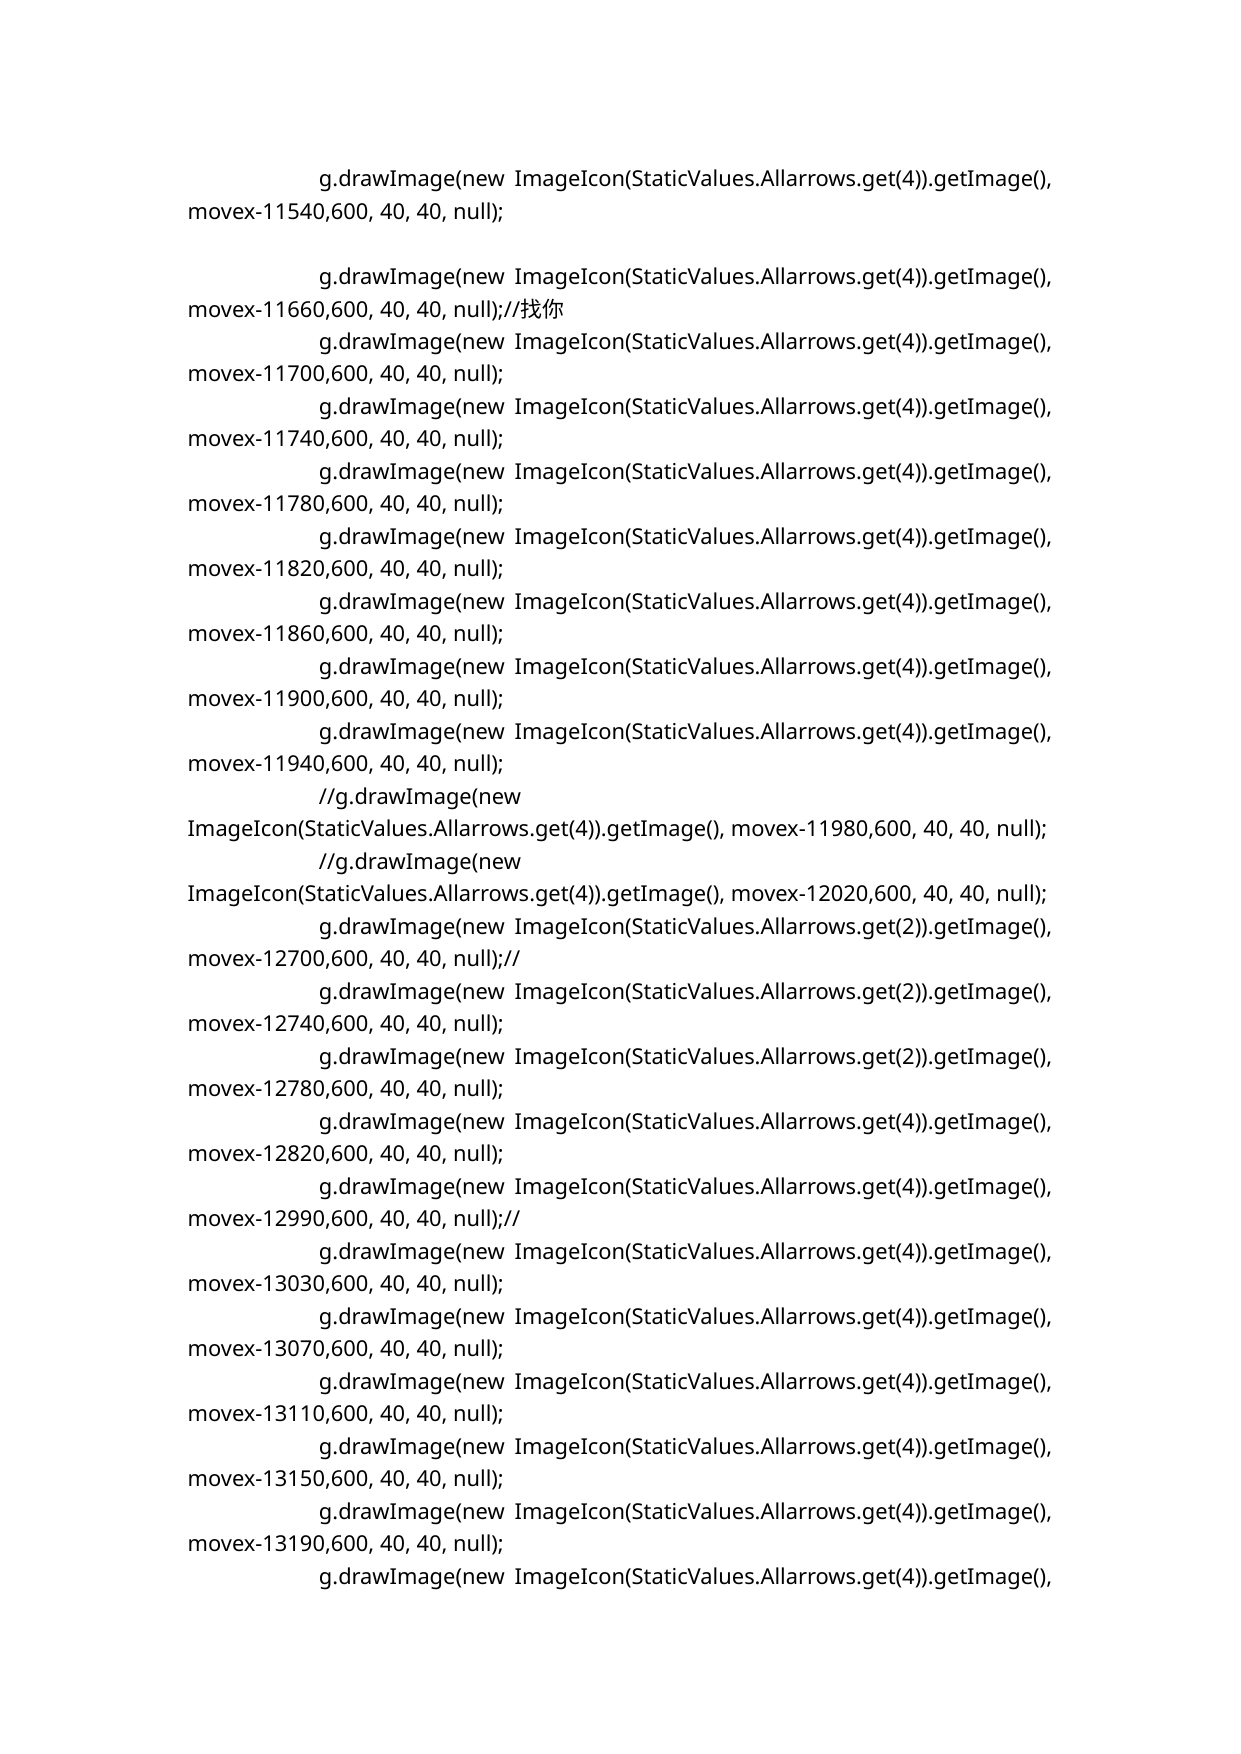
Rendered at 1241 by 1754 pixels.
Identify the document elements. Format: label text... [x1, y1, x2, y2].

text g.drawImage(new ImageIcon(StaticValues.Allarrows.get(4)).getImage(), movex-11540,600, 40, 40, null); [187, 162, 1053, 227]
text g.drawImage(new ImageIcon(StaticValues.Allarrows.get(2)).getImage(), movex-12740,600, 40, 40, null); [187, 974, 1053, 1039]
text g.drawImage(new ImageIcon(StaticValues.Allarrows.get(4)).getImage(), movex-11660,600, 40, 40, null);//找你 [187, 259, 1053, 324]
text g.drawImage(new ImageIcon(StaticValues.Allarrows.get(4)).getImage(), movex-11700,600, 40, 40, null); [187, 324, 1053, 389]
text g.drawImage(new ImageIcon(StaticValues.Allarrows.get(4)).getImage(), movex-11780,600, 40, 40, null); [187, 454, 1053, 519]
text g.drawImage(new ImageIcon(StaticValues.Allarrows.get(4)).getImage(), movex-13150,600, 40, 40, null); [187, 1429, 1053, 1494]
text g.drawImage(new ImageIcon(StaticValues.Allarrows.get(4)).getImage(), movex-13070,600, 40, 40, null); [187, 1299, 1053, 1364]
text g.drawImage(new ImageIcon(StaticValues.Allarrows.get(4)).getImage(), movex-11900,600, 40, 40, null); [187, 649, 1053, 714]
text g.drawImage(new ImageIcon(StaticValues.Allarrows.get(4)).getImage(), movex-11820,600, 40, 40, null); [187, 519, 1053, 584]
text g.drawImage(new ImageIcon(StaticValues.Allarrows.get(4)).getImage(), movex-11940,600, 40, 40, null); [187, 714, 1053, 779]
text g.drawImage(new ImageIcon(StaticValues.Allarrows.get(4)).getImage(), movex-11740,600, 40, 40, null); [187, 389, 1053, 454]
text g.drawImage(new ImageIcon(StaticValues.Allarrows.get(2)).getImage(), movex-12700,600, 40, 40, null);// [187, 909, 1053, 974]
text g.drawImage(new ImageIcon(StaticValues.Allarrows.get(2)).getImage(), movex-12780,600, 40, 40, null); [187, 1039, 1053, 1104]
text //g.drawImage(new ImageIcon(StaticValues.Allarrows.get(4)).getImage(), movex-12020,600, 40, 40, null); [187, 844, 1053, 909]
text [187, 1559, 1053, 1592]
text g.drawImage(new ImageIcon(StaticValues.Allarrows.get(4)).getImage(), movex-13030,600, 40, 40, null); [187, 1234, 1053, 1299]
text g.drawImage(new ImageIcon(StaticValues.Allarrows.get(4)).getImage(), movex-13190,600, 40, 40, null); [187, 1494, 1053, 1559]
text //g.drawImage(new ImageIcon(StaticValues.Allarrows.get(4)).getImage(), movex-11980,600, 40, 40, null); [187, 779, 1053, 844]
text g.drawImage(new ImageIcon(StaticValues.Allarrows.get(4)).getImage(), movex-13110,600, 40, 40, null); [187, 1364, 1053, 1429]
text g.drawImage(new ImageIcon(StaticValues.Allarrows.get(4)).getImage(), movex-12820,600, 40, 40, null); [187, 1104, 1053, 1169]
text g.drawImage(new ImageIcon(StaticValues.Allarrows.get(4)).getImage(), movex-12990,600, 40, 40, null);// [187, 1169, 1053, 1234]
text g.drawImage(new ImageIcon(StaticValues.Allarrows.get(4)).getImage(), movex-11860,600, 40, 40, null); [187, 584, 1053, 649]
